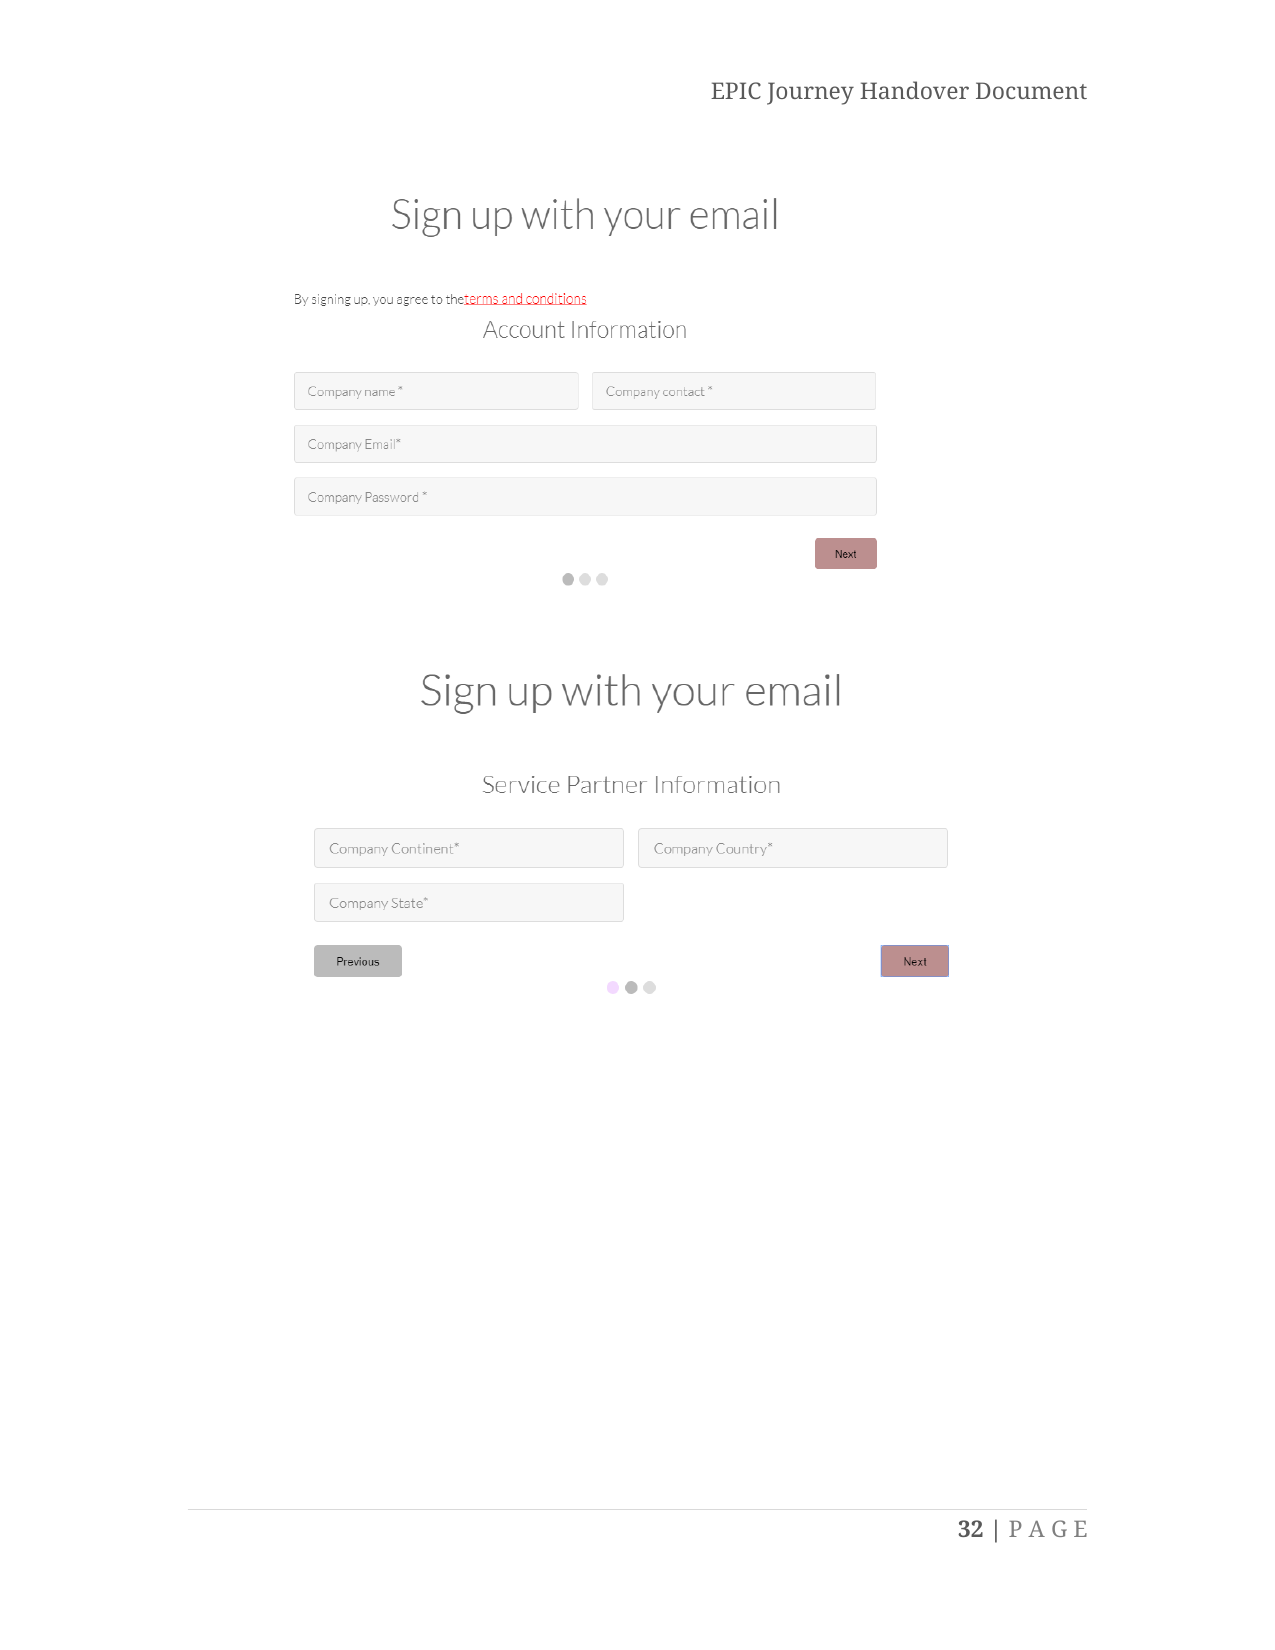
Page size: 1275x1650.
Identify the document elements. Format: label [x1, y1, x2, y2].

picture [187, 180, 1039, 611]
picture [187, 634, 1088, 1062]
